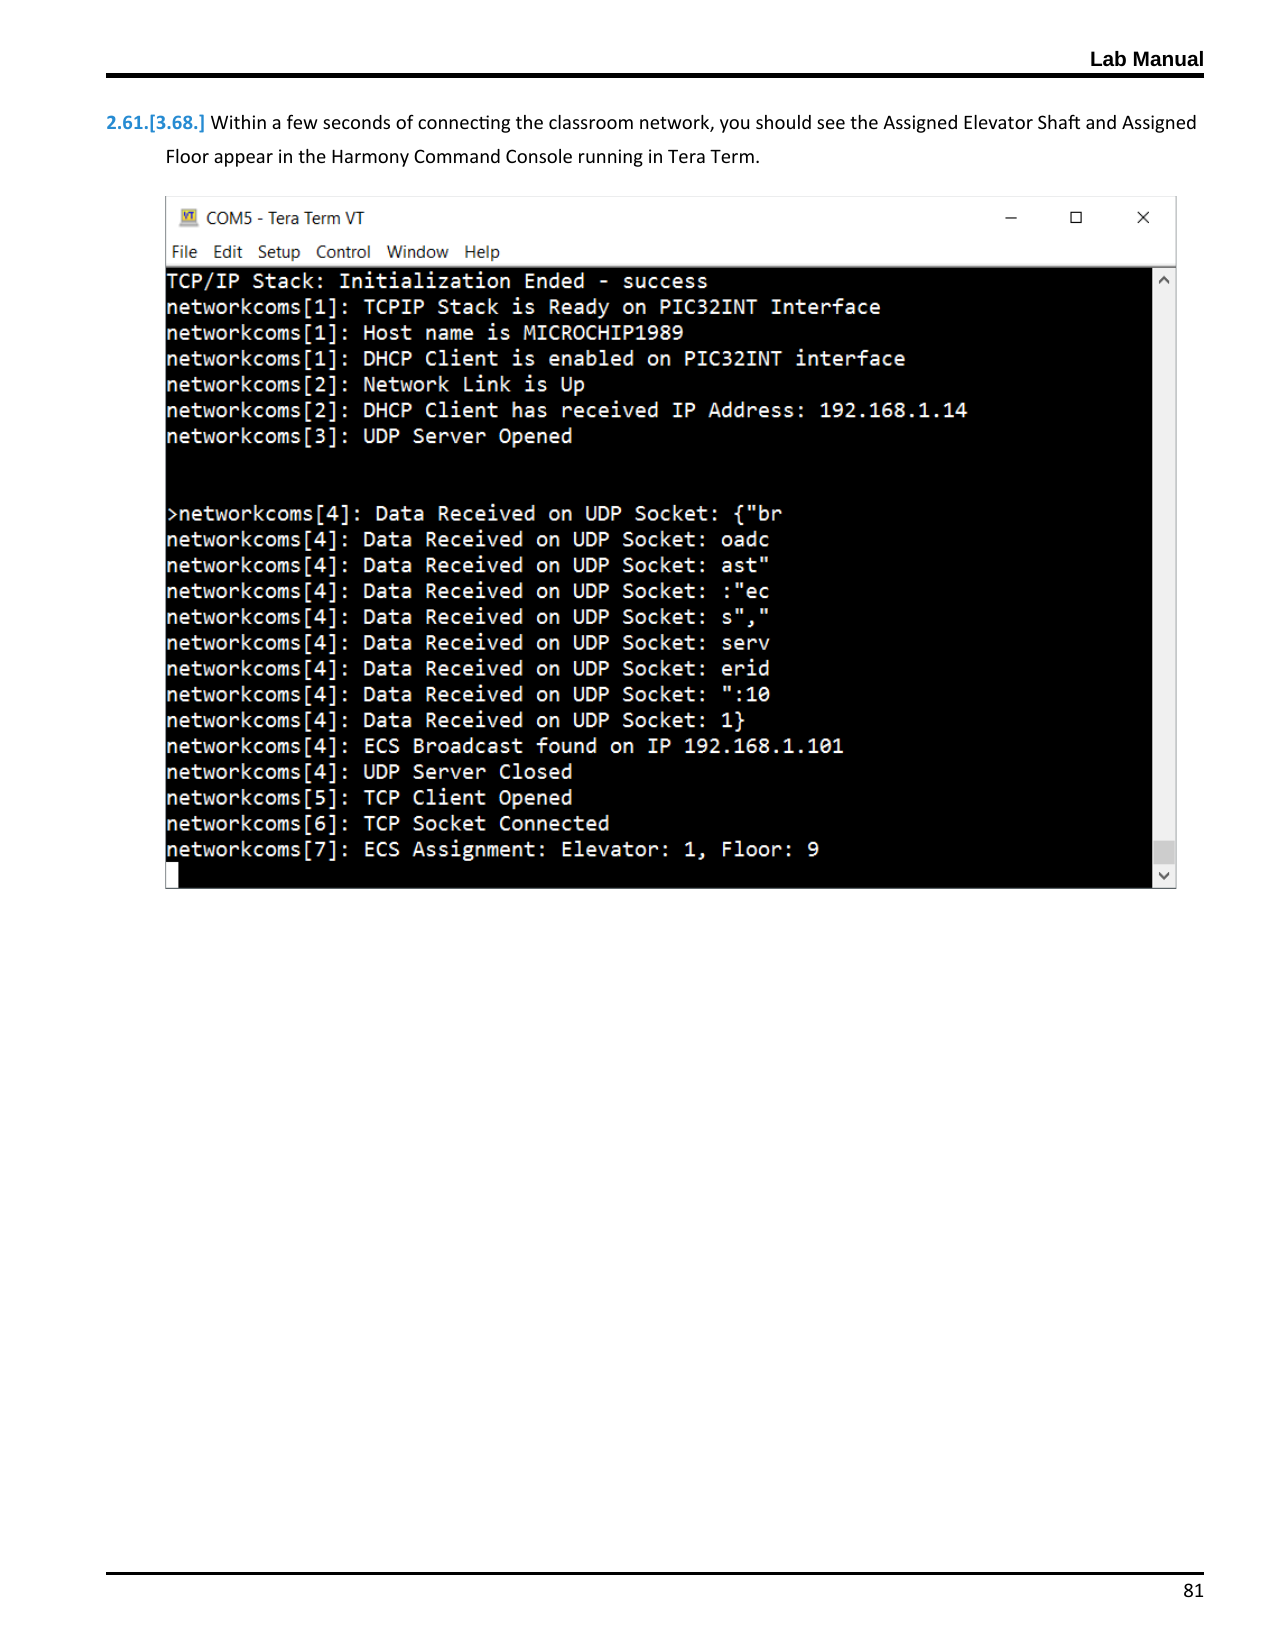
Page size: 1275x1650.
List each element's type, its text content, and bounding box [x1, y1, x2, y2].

picture [165, 196, 1177, 889]
list Within a few seconds of connecting the classroom network, you should see the Assigned Elevator Shaft and Assigned Floor appear in the Harmony Command Console running in Tera Term. [106, 109, 1204, 169]
table_header [165, 181, 1205, 912]
